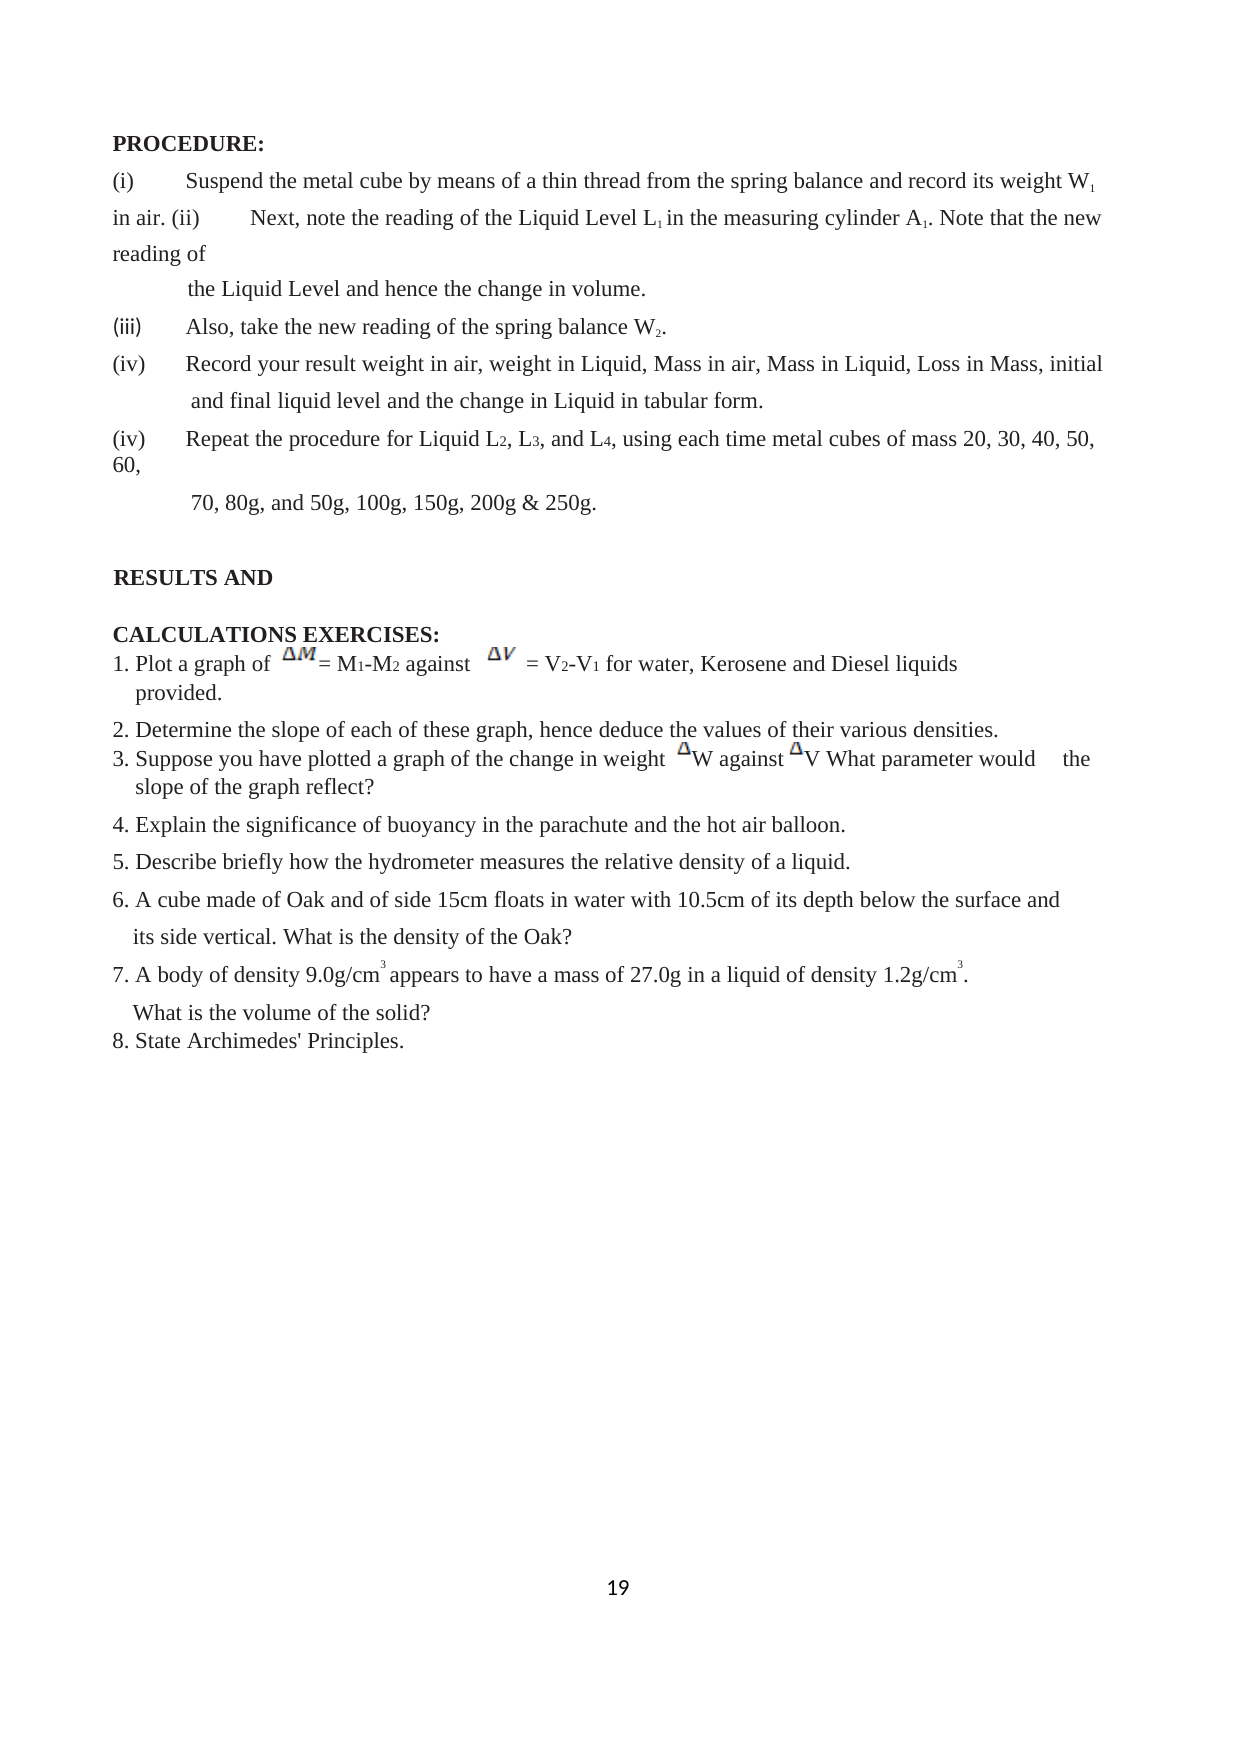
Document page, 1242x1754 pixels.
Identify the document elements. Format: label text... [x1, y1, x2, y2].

picture [487, 647, 520, 672]
text PROCEDURE: [112, 130, 1123, 156]
text 5. Describe briefly how the hydrometer measures the relative density of a liquid. [112, 848, 1123, 875]
picture [789, 742, 804, 766]
text 3. Suppose you have plotted a graph of the change in weight W against V What parameter would the slope of the graph reflect? [112, 743, 1099, 801]
text What is the volume of the solid? [132, 999, 1123, 1025]
text (iii) Also, take the new reading of the spring balance W2. [112, 312, 1123, 340]
text 70, 80g, and 50g, 100g, 150g, 200g & 250g. [191, 489, 1123, 515]
picture [282, 647, 318, 672]
text 2. Determine the slope of each of these graph, hence deduce the values of their various densities. [112, 716, 1123, 742]
text (i) Suspend the metal cube by means of a thin thread from the spring balance and record its weight W1 in air. (ii) Next, note the reading of the Liquid Level L1 in the measuring cylinder A1. Note that the new reading of [112, 167, 1116, 266]
text (iv) Repeat the procedure for Liquid L2, L3, and L4, using each time metal cubes of mass 20, 30, 40, 50, 60, [112, 425, 1123, 478]
text (iv) Record your result weight in air, weight in Liquid, Mass in air, Mass in Liquid, Loss in Mass, initial and final liquid level and the change in Liquid in tabular form. [112, 350, 1105, 413]
text 7. A body of density 9.0g/cm3 appears to have a mass of 27.0g in a liquid of density 1.2g/cm3. [112, 961, 1123, 987]
text RESULTS AND CALCULATIONS EXERCISES: [112, 533, 461, 647]
text 1. Plot a graph of = M1-M2 against = V2-V1 for water, Kerosene and Diesel liquids provided. [112, 648, 965, 706]
text 8. State Archimedes' Principles. [112, 1027, 1123, 1054]
text the Liquid Level and hence the change in volume. [187, 275, 1123, 301]
picture [677, 742, 692, 766]
text 4. Explain the significance of buoyancy in the parachute and the hot air balloon. [112, 811, 1123, 837]
text 6. A cube made of Oak and of side 15cm floats in water with 10.5cm of its depth below the surface and its side vertical. What is the density of the Oak? [112, 886, 1099, 950]
